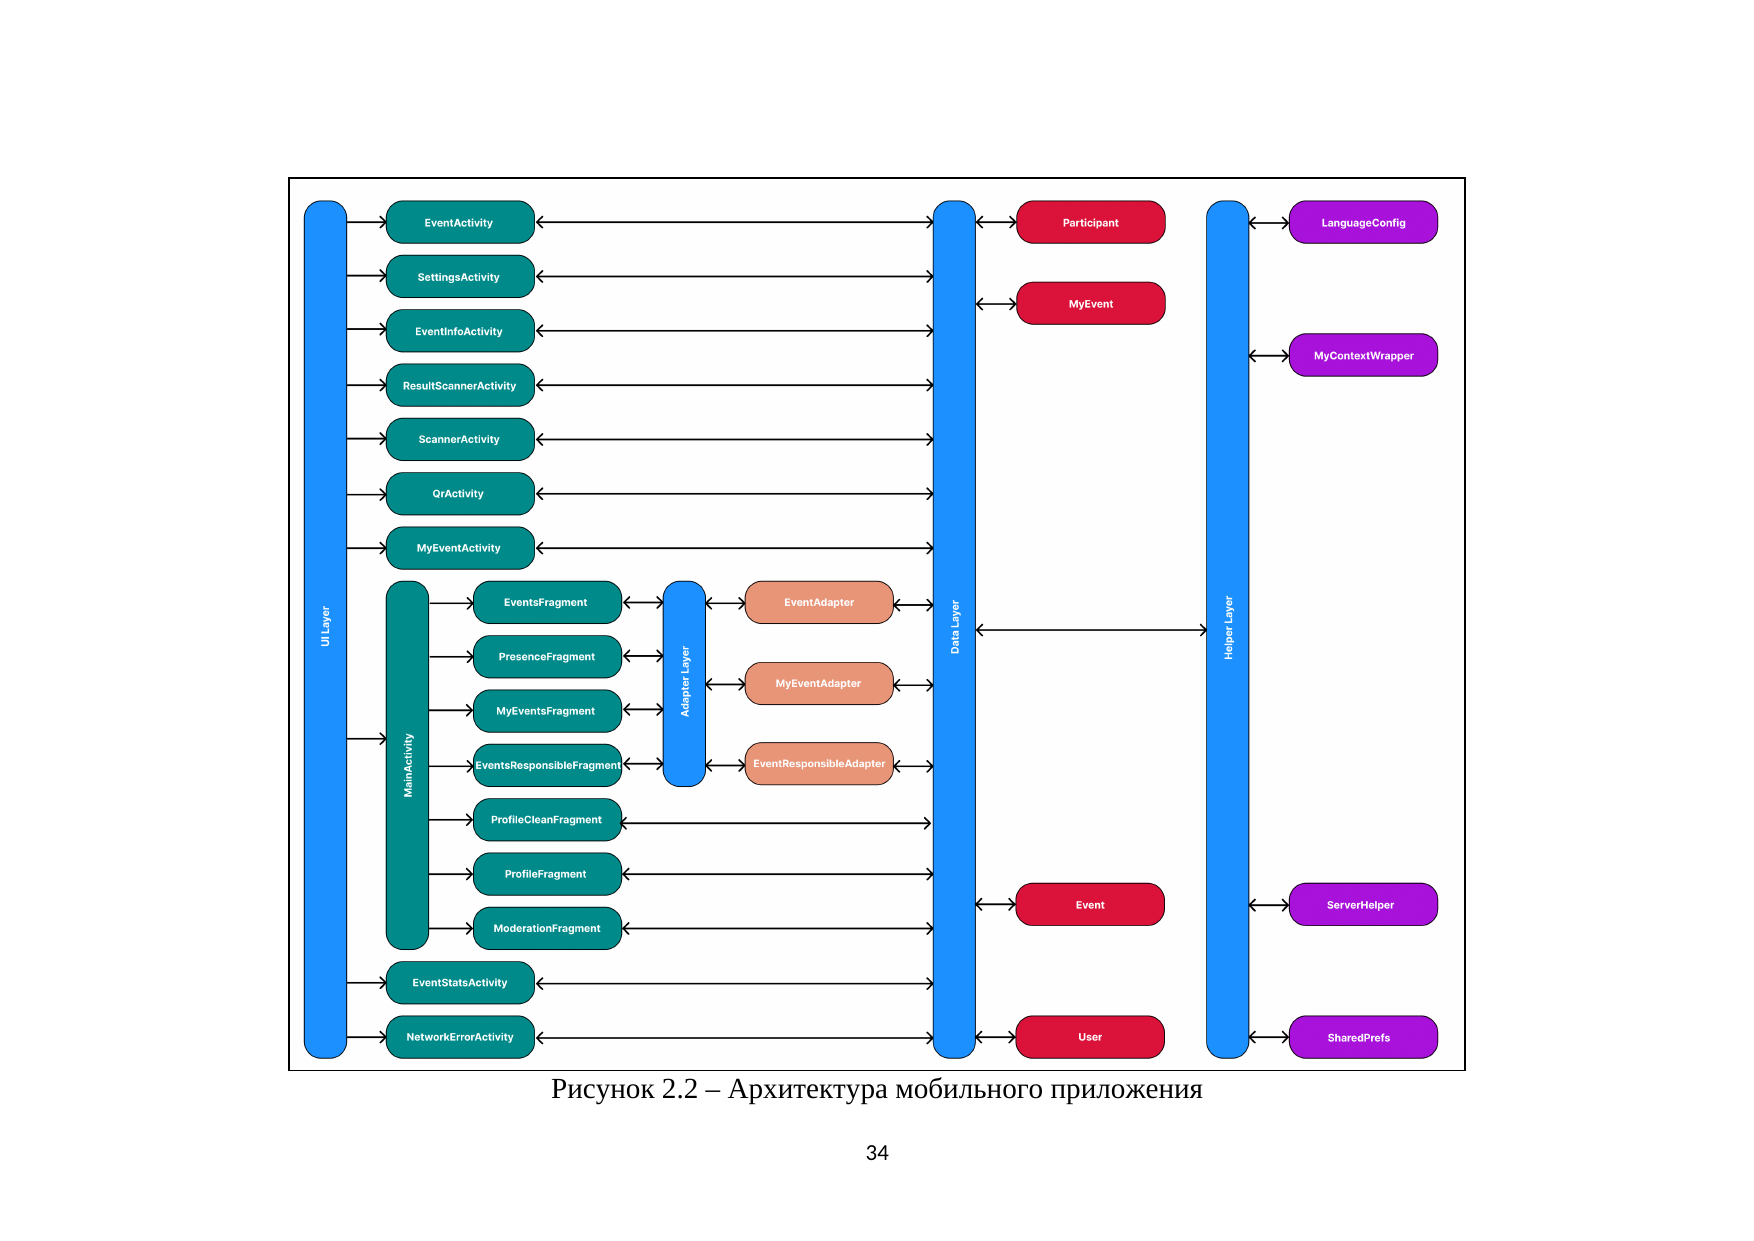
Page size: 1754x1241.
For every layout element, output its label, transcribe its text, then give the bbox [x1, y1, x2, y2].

text Рисунок 2.2 – Архитектура мобильного приложения [118, 1071, 1636, 1105]
picture [290, 179, 1464, 1070]
